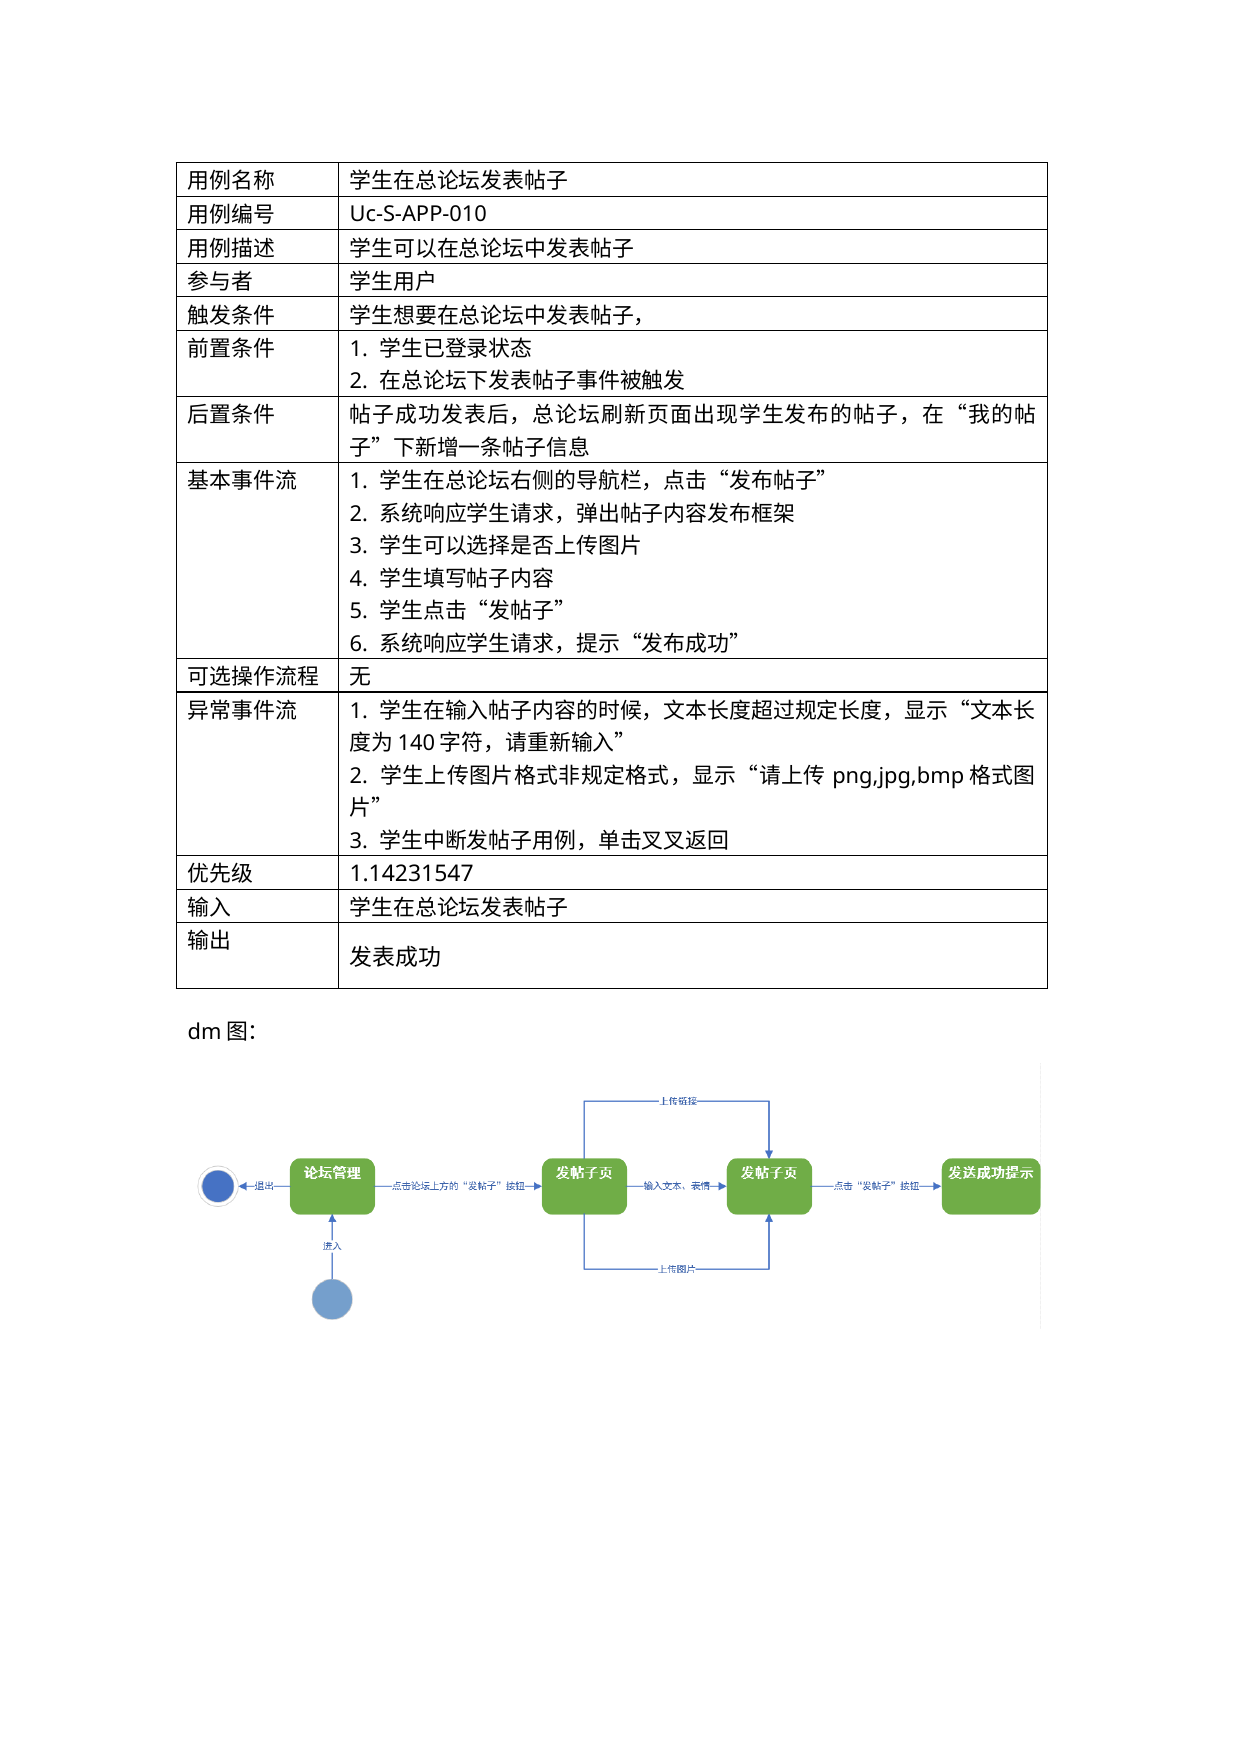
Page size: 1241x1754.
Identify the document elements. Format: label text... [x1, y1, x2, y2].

table_cell 学生已登录状态 在总论坛下发表帖子事件被触发 [339, 331, 1047, 396]
table_cell 用例描述 [177, 230, 338, 263]
table_cell 帖子成功发表后，总论坛刷新页面出现学生发布的帖子，在“我的帖子”下新增一条帖子信息 [339, 397, 1047, 462]
table_header 学生在总论坛发表帖子 [339, 163, 1047, 196]
table_cell 基本事件流 [177, 463, 338, 658]
table_cell 学生想要在总论坛中发表帖子， [339, 297, 1047, 330]
table_cell 学生在输入帖子内容的时候，文本长度超过规定长度，显示“文本长度为140字符，请重新输入” 学生上传图片格式非规定格式，显示“请上传png,jpg,bmp格式图片” 学生中断发帖子用例，单击叉叉返回 [339, 693, 1047, 855]
table_cell 输入 [177, 890, 338, 922]
table_cell 参与者 [177, 264, 338, 296]
table_cell 触发条件 [177, 297, 338, 330]
table_cell 输出 [177, 923, 338, 988]
table_cell 发表成功 [339, 923, 1047, 988]
picture [187, 1063, 1050, 1329]
table_cell 后置条件 [177, 397, 338, 462]
table_cell 1.14231547 [339, 856, 1047, 888]
subtitle dm图： [187, 1014, 1053, 1047]
table_cell 学生在总论坛发表帖子 [339, 890, 1047, 922]
table_cell 异常事件流 [177, 693, 338, 855]
table_cell 无 [339, 659, 1047, 691]
table_cell 优先级 [177, 856, 338, 888]
table_cell 学生可以在总论坛中发表帖子 [339, 230, 1047, 263]
table_cell 学生用户 [339, 264, 1047, 296]
table_cell 前置条件 [177, 331, 338, 396]
table_cell Uc-S-APP-010 [339, 197, 1047, 229]
table_cell 可选操作流程 [177, 659, 338, 691]
table_cell 用例编号 [177, 197, 338, 229]
table_header 用例名称 [177, 163, 338, 196]
table_cell 学生在总论坛右侧的导航栏，点击“发布帖子” 系统响应学生请求，弹出帖子内容发布框架 学生可以选择是否上传图片 学生填写帖子内容 学生点击“发帖子” 系统响应学生请求，提示“发布成功” [339, 463, 1047, 658]
